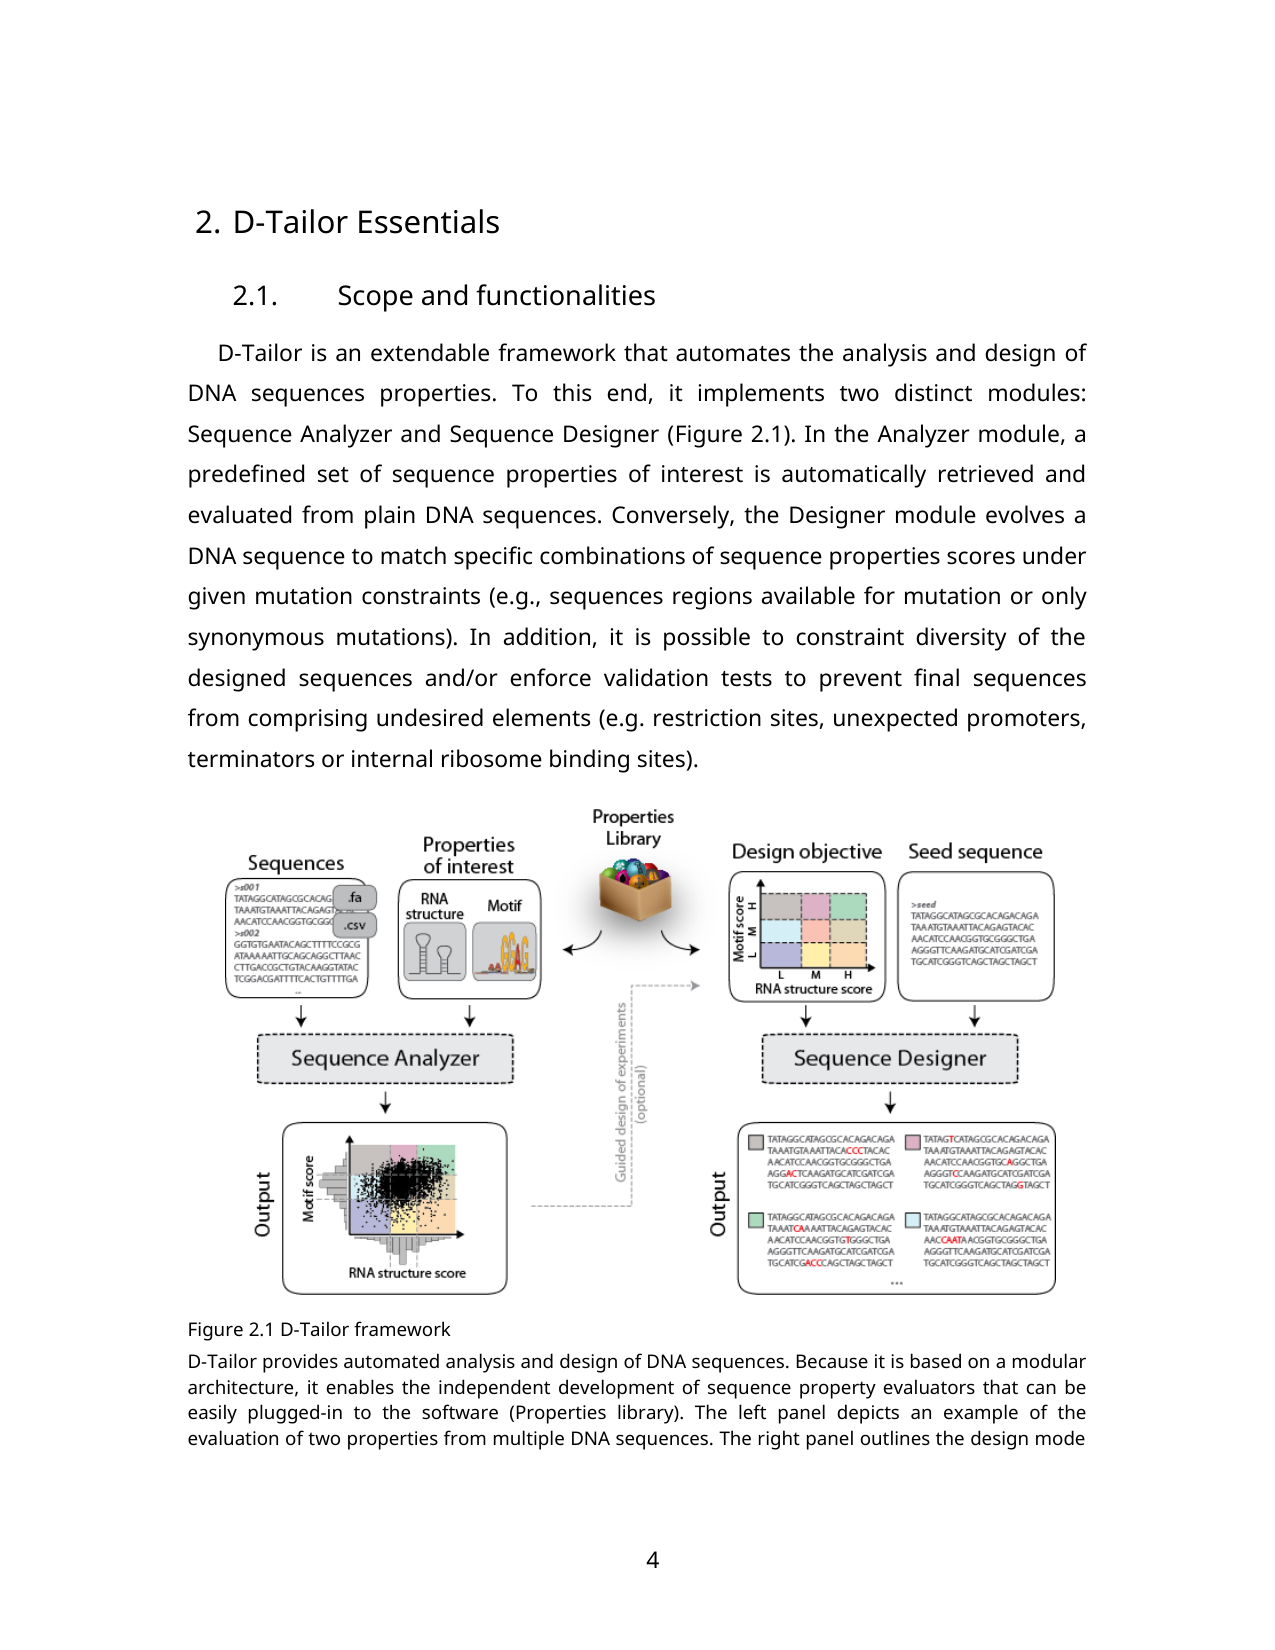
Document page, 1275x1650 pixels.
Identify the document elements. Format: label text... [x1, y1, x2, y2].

text D-Tailor is an extendable framework that automates the analysis and design of DNA sequences properties. To this end, it implements two distinct modules: Sequence Analyzer and Sequence Designer (Figure 2.1). In the Analyzer module, a predefined set of sequence properties of interest is automatically retrieved and evaluated from plain DNA sequences. Conversely, the Designer module evolves a DNA sequence to match specific combinations of sequence properties scores under given mutation constraints (e.g., sequences regions available for mutation or only synonymous mutations). In addition, it is possible to constraint diversity of the designed sequences and/or enforce validation tests to prevent final sequences from comprising undesired elements (e.g. restriction sites, unexpected promoters, terminators or internal ribosome binding sites). [187, 337, 1087, 774]
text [187, 1348, 1087, 1451]
picture [225, 807, 1056, 1295]
subtitle D-Tailor Essentials [195, 200, 1087, 243]
subtitle Scope and functionalities [232, 276, 1087, 313]
